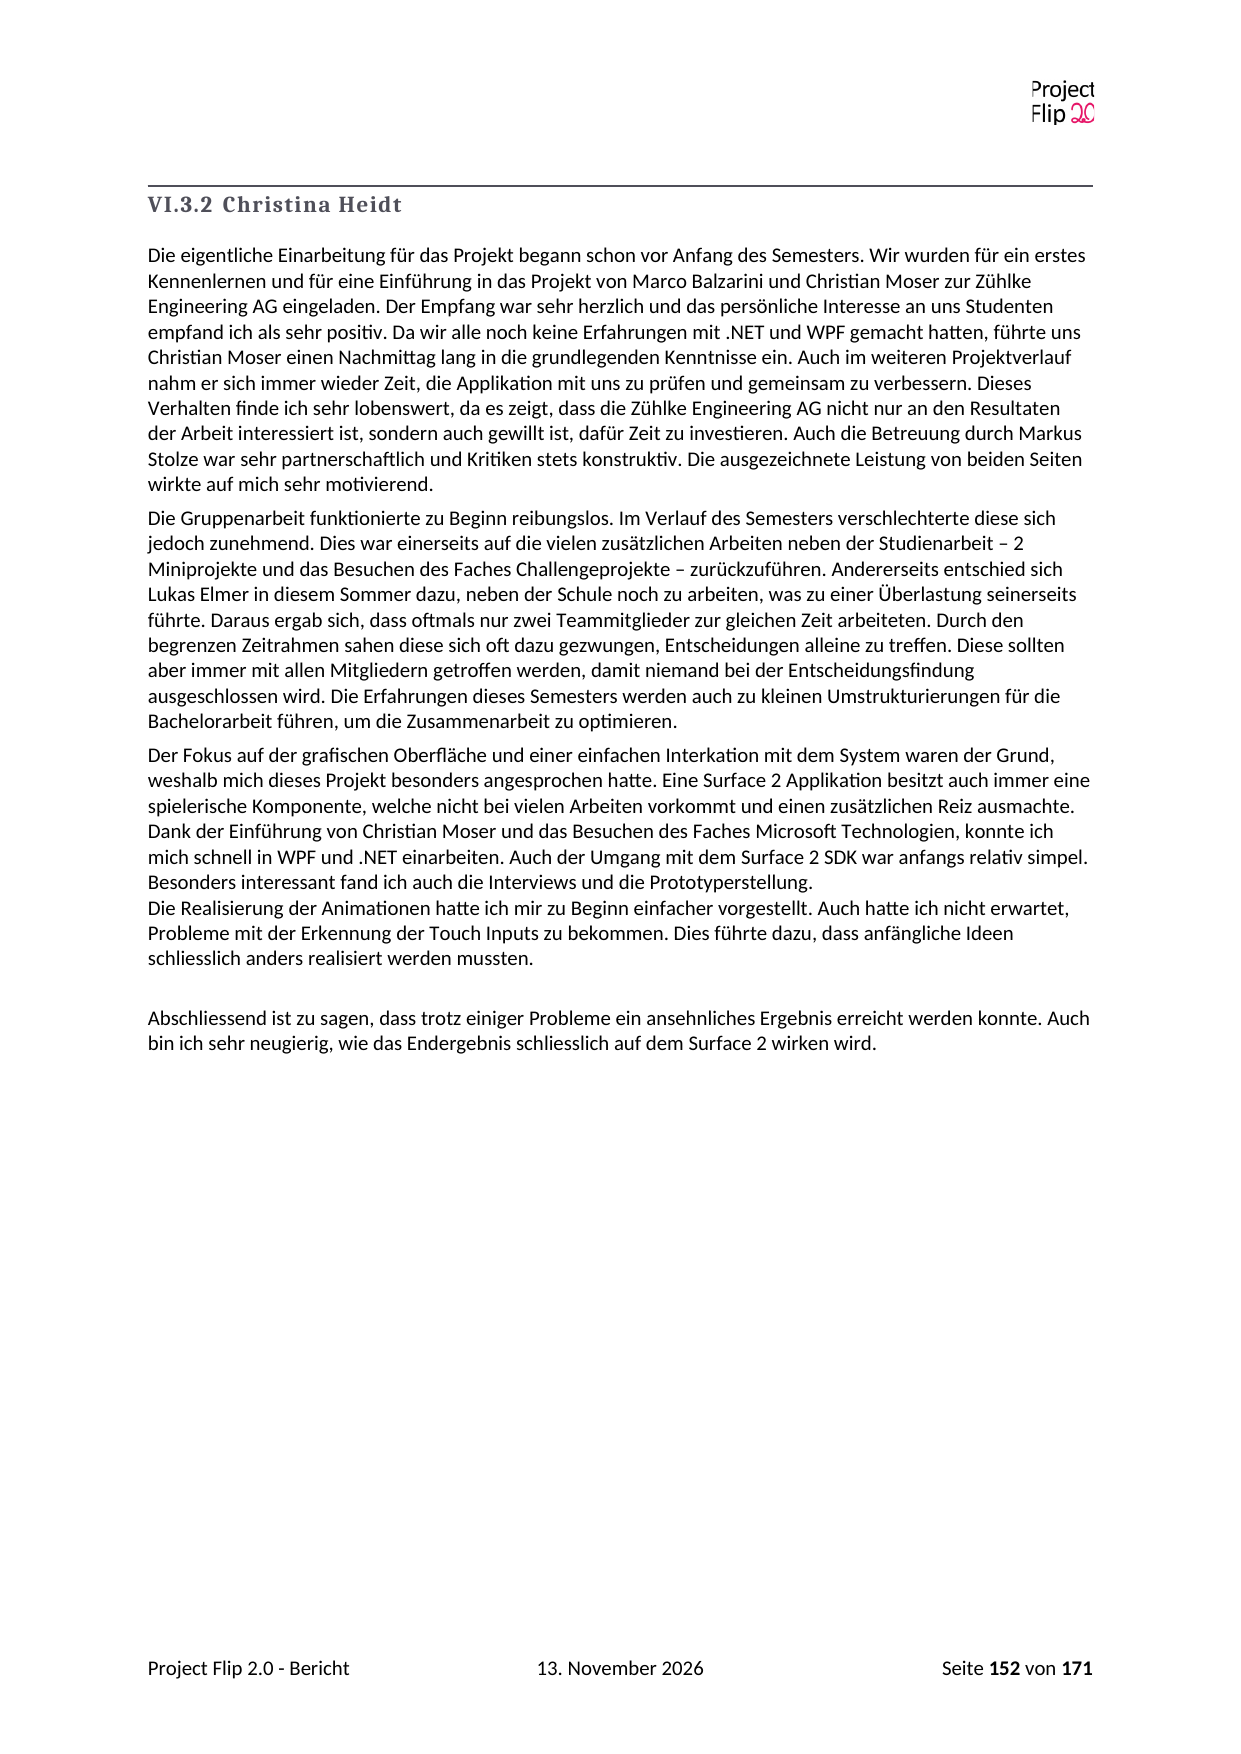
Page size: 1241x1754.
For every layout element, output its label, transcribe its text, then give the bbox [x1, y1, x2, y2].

text Die Gruppenarbeit funktionierte zu Beginn reibungslos. Im Verlauf des Semesters verschlechterte diese sich jedoch zunehmend. Dies war einerseits auf die vielen zusätzlichen Arbeiten neben der Studienarbeit – 2 Miniprojekte und das Besuchen des Faches Challengeprojekte – zurückzuführen. Andererseits entschied sich Lukas Elmer in diesem Sommer dazu, neben der Schule noch zu arbeiten, was zu einer Überlastung seinerseits führte. Daraus ergab sich, dass oftmals nur zwei Teammitglieder zur gleichen Zeit arbeiteten. Durch den begrenzen Zeitrahmen sahen diese sich oft dazu gezwungen, Entscheidungen alleine zu treffen. Diese sollten aber immer mit allen Mitgliedern getroffen werden, damit niemand bei der Entscheidungsfindung ausgeschlossen wird. Die Erfahrungen dieses Semesters werden auch zu kleinen Umstrukturierungen für die Bachelorarbeit führen, um die Zusammenarbeit zu optimieren. [148, 505, 1093, 734]
text Die eigentliche Einarbeitung für das Projekt begann schon vor Anfang des Semesters. Wir wurden für ein erstes Kennenlernen und für eine Einführung in das Projekt von Marco Balzarini und Christian Moser zur Zühlke Engineering AG eingeladen. Der Empfang war sehr herzlich und das persönliche Interesse an uns Studenten empfand ich als sehr positiv. Da wir alle noch keine Erfahrungen mit .NET und WPF gemacht hatten, führte uns Christian Moser einen Nachmittag lang in die grundlegenden Kenntnisse ein. Auch im weiteren Projektverlauf nahm er sich immer wieder Zeit, die Applikation mit uns zu prüfen und gemeinsam zu verbessern. Dieses Verhalten finde ich sehr lobenswert, da es zeigt, dass die Zühlke Engineering AG nicht nur an den Resultaten der Arbeit interessiert ist, sondern auch gewillt ist, dafür Zeit zu investieren. Auch die Betreuung durch Markus Stolze war sehr partnerschaftlich und Kritiken stets konstruktiv. Die ausgezeichnete Leistung von beiden Seiten wirkte auf mich sehr motivierend. [148, 243, 1093, 497]
subtitle Christina Heidt [148, 187, 1093, 218]
text Der Fokus auf der grafischen Oberfläche und einer einfachen Interkation mit dem System waren der Grund, weshalb mich dieses Projekt besonders angesprochen hatte. Eine Surface 2 Applikation besitzt auch immer eine spielerische Komponente, welche nicht bei vielen Arbeiten vorkommt und einen zusätzlichen Reiz ausmachte. Dank der Einführung von Christian Moser und das Besuchen des Faches Microsoft Technologien, konnte ich mich schnell in WPF und .NET einarbeiten. Auch der Umgang mit dem Surface 2 SDK war anfangs relativ simpel. Besonders interessant fand ich auch die Interviews und die Prototyperstellung. Die Realisierung der Animationen hatte ich mir zu Beginn einfacher vorgestellt. Auch hatte ich nicht erwartet, Probleme mit der Erkennung der Touch Inputs zu bekommen. Dies führte dazu, dass anfängliche Ideen schliesslich anders realisiert werden mussten. [148, 742, 1093, 971]
picture [1081, 79, 1097, 124]
text Abschliessend ist zu sagen, dass trotz einiger Probleme ein ansehnliches Ergebnis erreicht werden konnte. Auch bin ich sehr neugierig, wie das Endergebnis schliesslich auf dem Surface 2 wirken wird. [148, 979, 1093, 1056]
